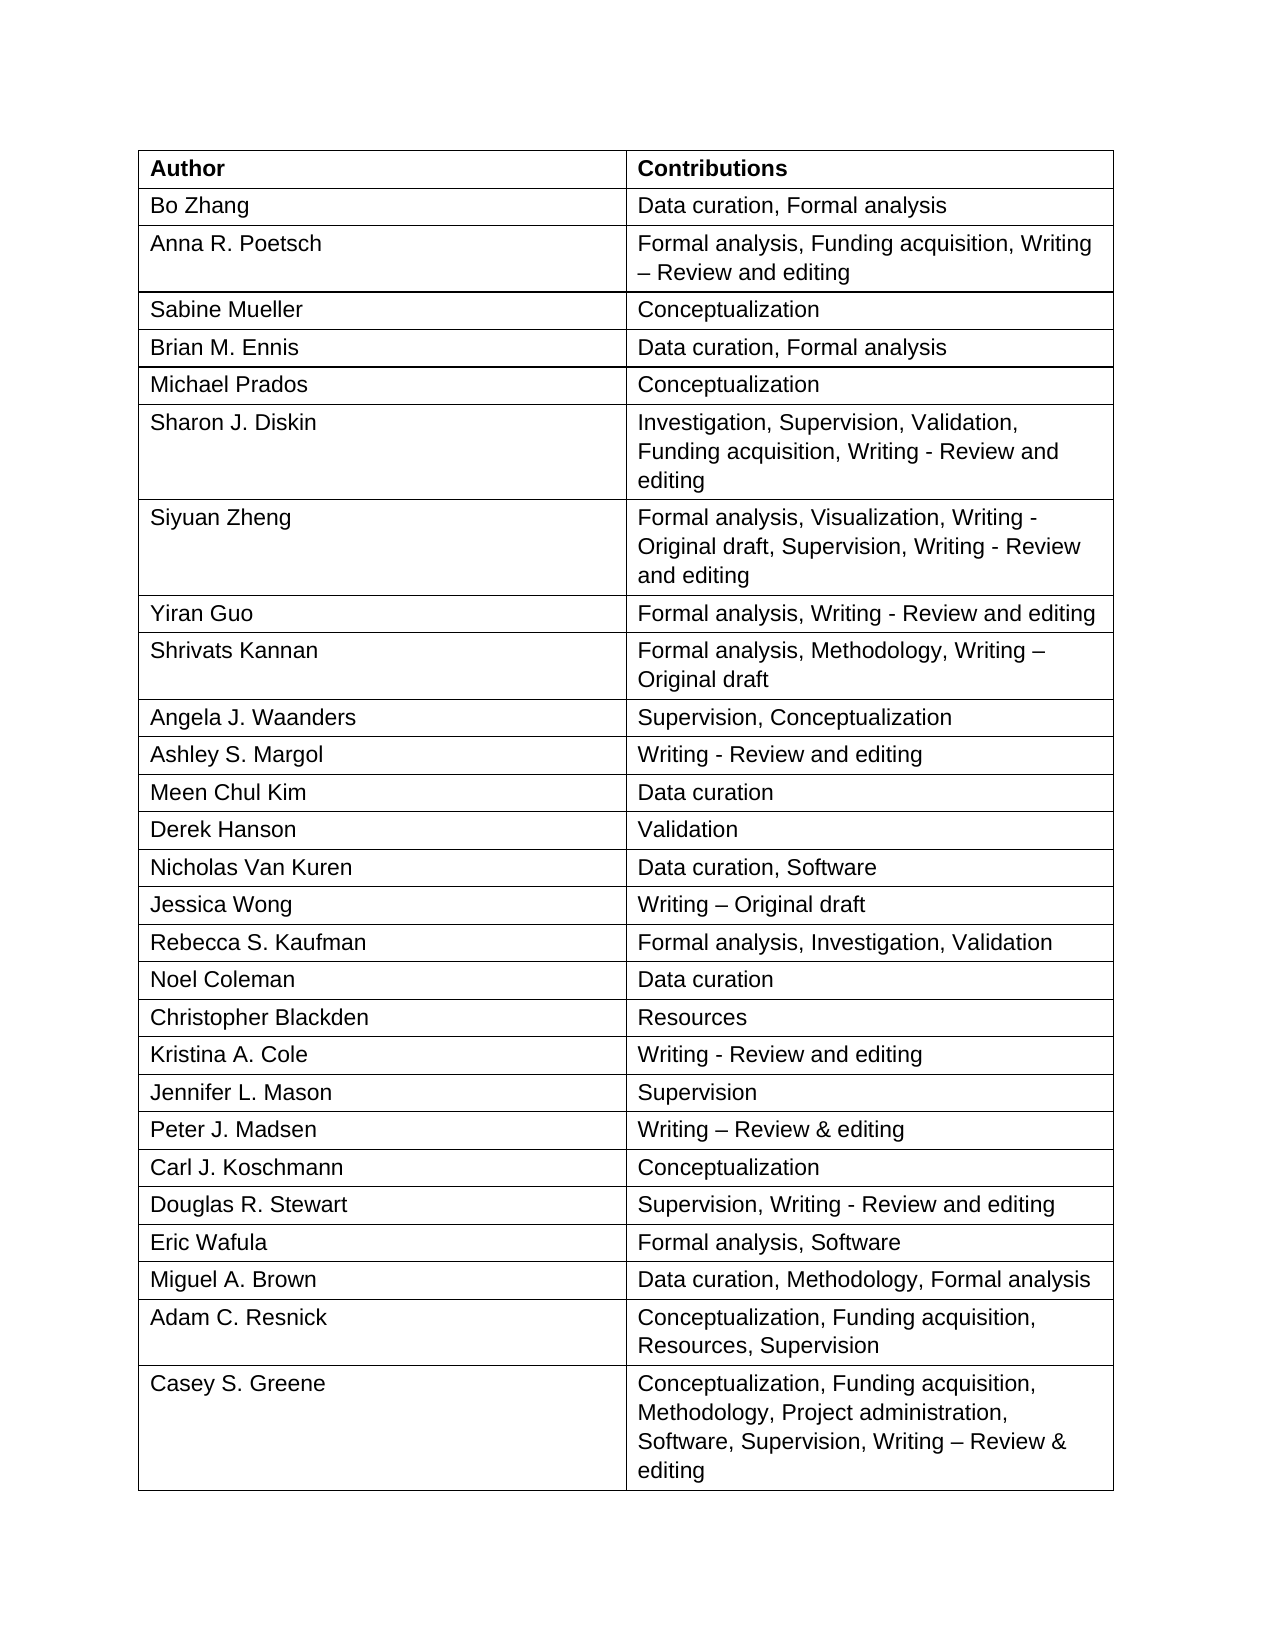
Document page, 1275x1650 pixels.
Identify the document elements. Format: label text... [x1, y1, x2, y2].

table_cell Michael Prados [139, 368, 626, 404]
table_cell Carl J. Koschmann [139, 1150, 626, 1186]
table_cell Conceptualization [627, 293, 1113, 329]
table_cell Data curation, Formal analysis [627, 189, 1113, 225]
table_cell Jessica Wong [139, 887, 626, 924]
table_cell Validation [627, 812, 1113, 849]
table_cell Conceptualization [627, 1150, 1113, 1186]
table_cell Meen Chul Kim [139, 775, 626, 811]
table_header Author [139, 151, 626, 187]
table_cell Adam C. Resnick [139, 1300, 626, 1365]
table_cell Data curation, Methodology, Formal analysis [627, 1262, 1113, 1299]
table_cell Miguel A. Brown [139, 1262, 626, 1299]
table_cell Eric Wafula [139, 1225, 626, 1261]
table_cell Supervision [627, 1075, 1113, 1111]
table_cell Writing - Review and editing [627, 1037, 1113, 1074]
table_cell Writing - Review and editing [627, 737, 1113, 774]
table_cell Formal analysis, Methodology, Writing – Original draft [627, 633, 1113, 699]
table_cell Investigation, Supervision, Validation, Funding acquisition, Writing - Review and editing [627, 405, 1113, 499]
table_cell Peter J. Madsen [139, 1112, 626, 1149]
table_cell Noel Coleman [139, 962, 626, 999]
table_cell Data curation, Software [627, 850, 1113, 886]
table_cell Writing – Review & editing [627, 1112, 1113, 1149]
table_cell Bo Zhang [139, 189, 626, 225]
table_cell Conceptualization [627, 368, 1113, 404]
table_cell Formal analysis, Visualization, Writing - Original draft, Supervision, Writing - Review and editing [627, 500, 1113, 595]
table_cell Siyuan Zheng [139, 500, 626, 595]
table_cell Supervision, Writing - Review and editing [627, 1187, 1113, 1224]
table_cell Anna R. Poetsch [139, 226, 626, 291]
table_cell Kristina A. Cole [139, 1037, 626, 1074]
table_cell Sharon J. Diskin [139, 405, 626, 499]
table_cell Formal analysis, Writing - Review and editing [627, 596, 1113, 632]
table_cell Formal analysis, Investigation, Validation [627, 925, 1113, 961]
table_header Contributions [627, 151, 1113, 187]
table_cell Data curation [627, 962, 1113, 999]
table_cell Writing – Original draft [627, 887, 1113, 924]
table_cell Conceptualization, Funding acquisition, Resources, Supervision [627, 1300, 1113, 1365]
table_cell Formal analysis, Software [627, 1225, 1113, 1261]
table_cell Supervision, Conceptualization [627, 700, 1113, 736]
table_cell Douglas R. Stewart [139, 1187, 626, 1224]
table_cell Resources [627, 1000, 1113, 1036]
table_cell Data curation [627, 775, 1113, 811]
table_cell Christopher Blackden [139, 1000, 626, 1036]
table_cell Casey S. Greene [139, 1366, 626, 1489]
table_cell Jennifer L. Mason [139, 1075, 626, 1111]
table_cell Sabine Mueller [139, 293, 626, 329]
table_cell Angela J. Waanders [139, 700, 626, 736]
table_cell Rebecca S. Kaufman [139, 925, 626, 961]
table_cell Conceptualization, Funding acquisition, Methodology, Project administration, Software, Supervision, Writing – Review & editing [627, 1366, 1113, 1489]
table_cell Yiran Guo [139, 596, 626, 632]
table_cell Formal analysis, Funding acquisition, Writing – Review and editing [627, 226, 1113, 291]
table_cell Data curation, Formal analysis [627, 330, 1113, 366]
table_cell Derek Hanson [139, 812, 626, 849]
table_cell Nicholas Van Kuren [139, 850, 626, 886]
table_cell Ashley S. Margol [139, 737, 626, 774]
table_cell Shrivats Kannan [139, 633, 626, 699]
table_cell Brian M. Ennis [139, 330, 626, 366]
